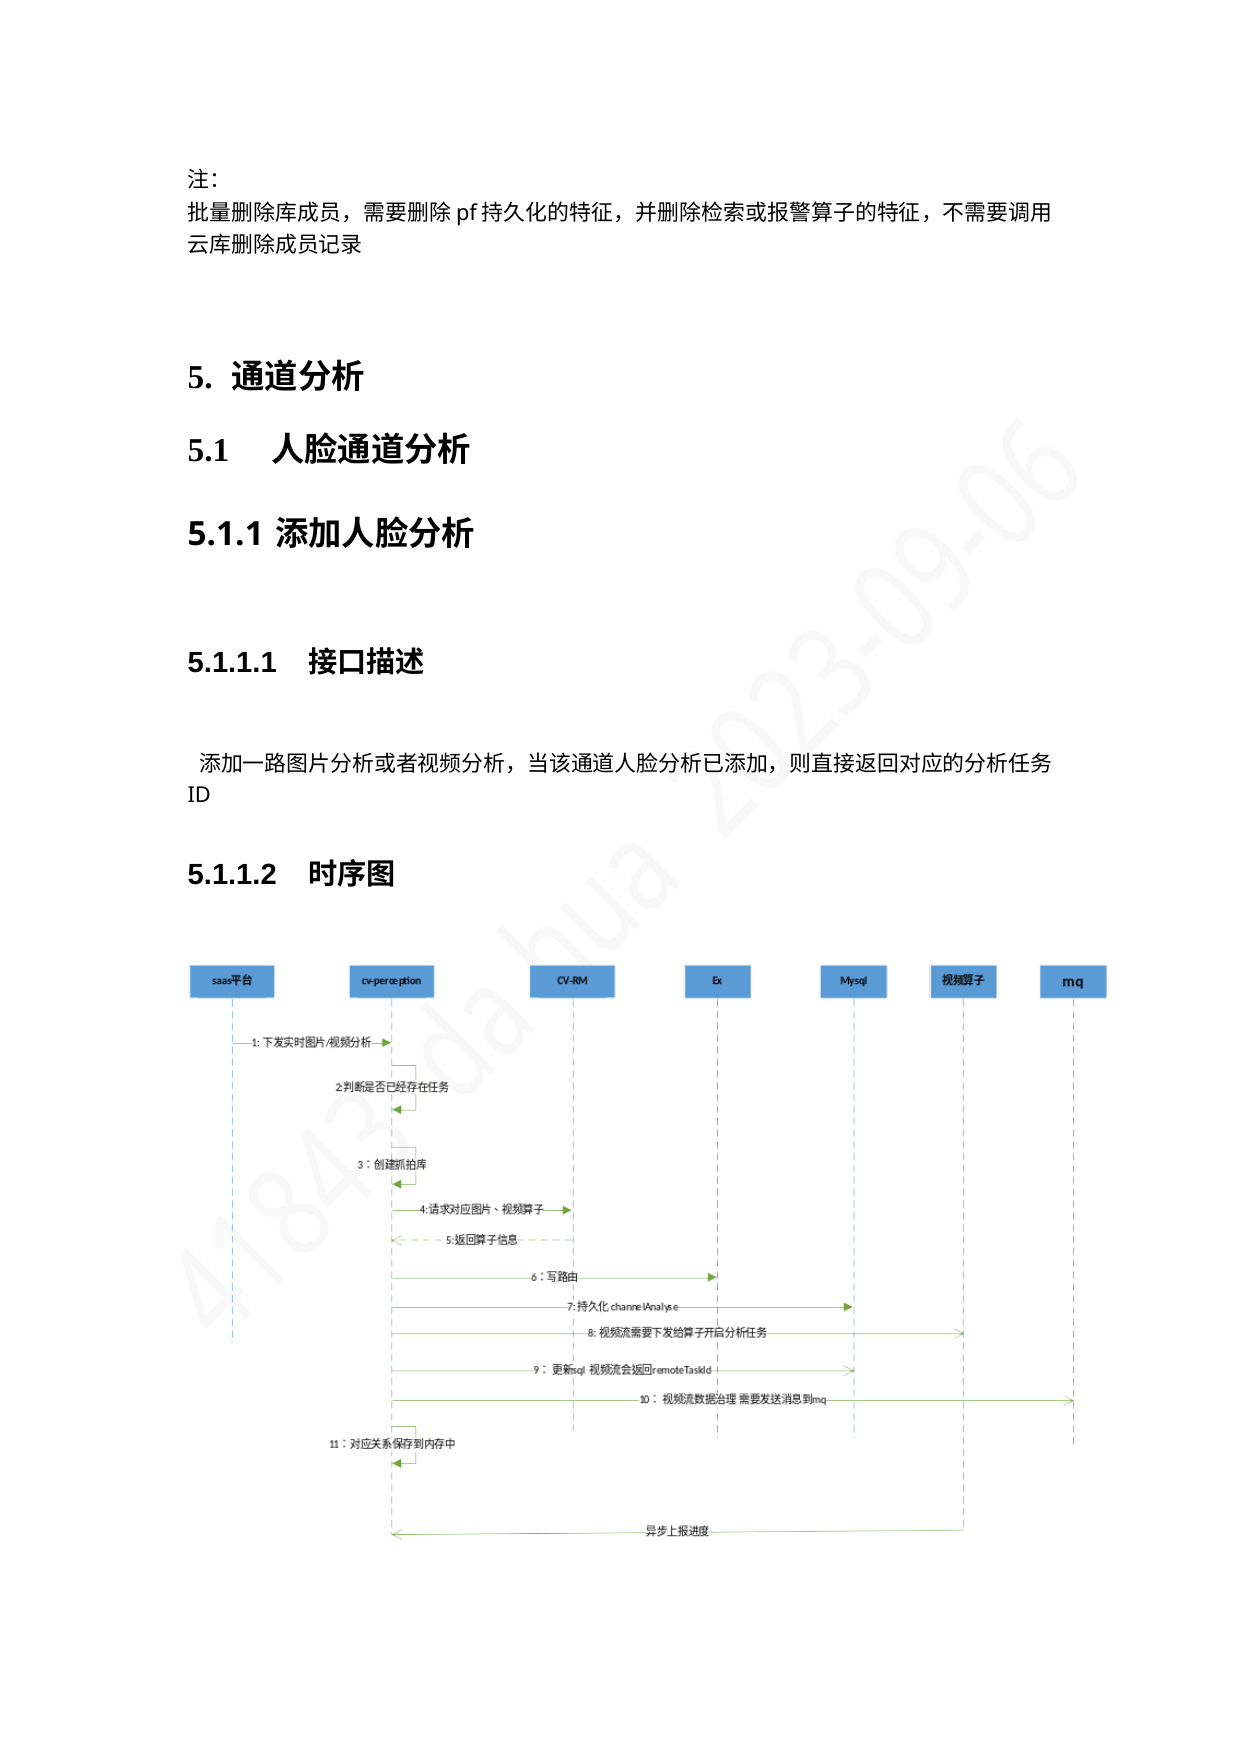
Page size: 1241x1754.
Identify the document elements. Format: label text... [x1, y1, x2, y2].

text 注： [187, 162, 1053, 194]
subtitle 接口描述 [187, 627, 1053, 692]
subtitle 人脸通道分析 [187, 423, 1053, 471]
subtitle 通道分析 [187, 349, 1053, 398]
subtitle 添加人脸分析 [187, 498, 1053, 563]
text 批量删除库成员，需要删除pf持久化的特征，并删除检索或报警算子的特征，不需要调用云库删除成员记录 [187, 194, 1053, 259]
text 添加一路图片分析或者视频分析，当该通道人脸分析已添加，则直接返回对应的分析任务ID [187, 745, 1053, 810]
subtitle 时序图 [187, 839, 1053, 904]
